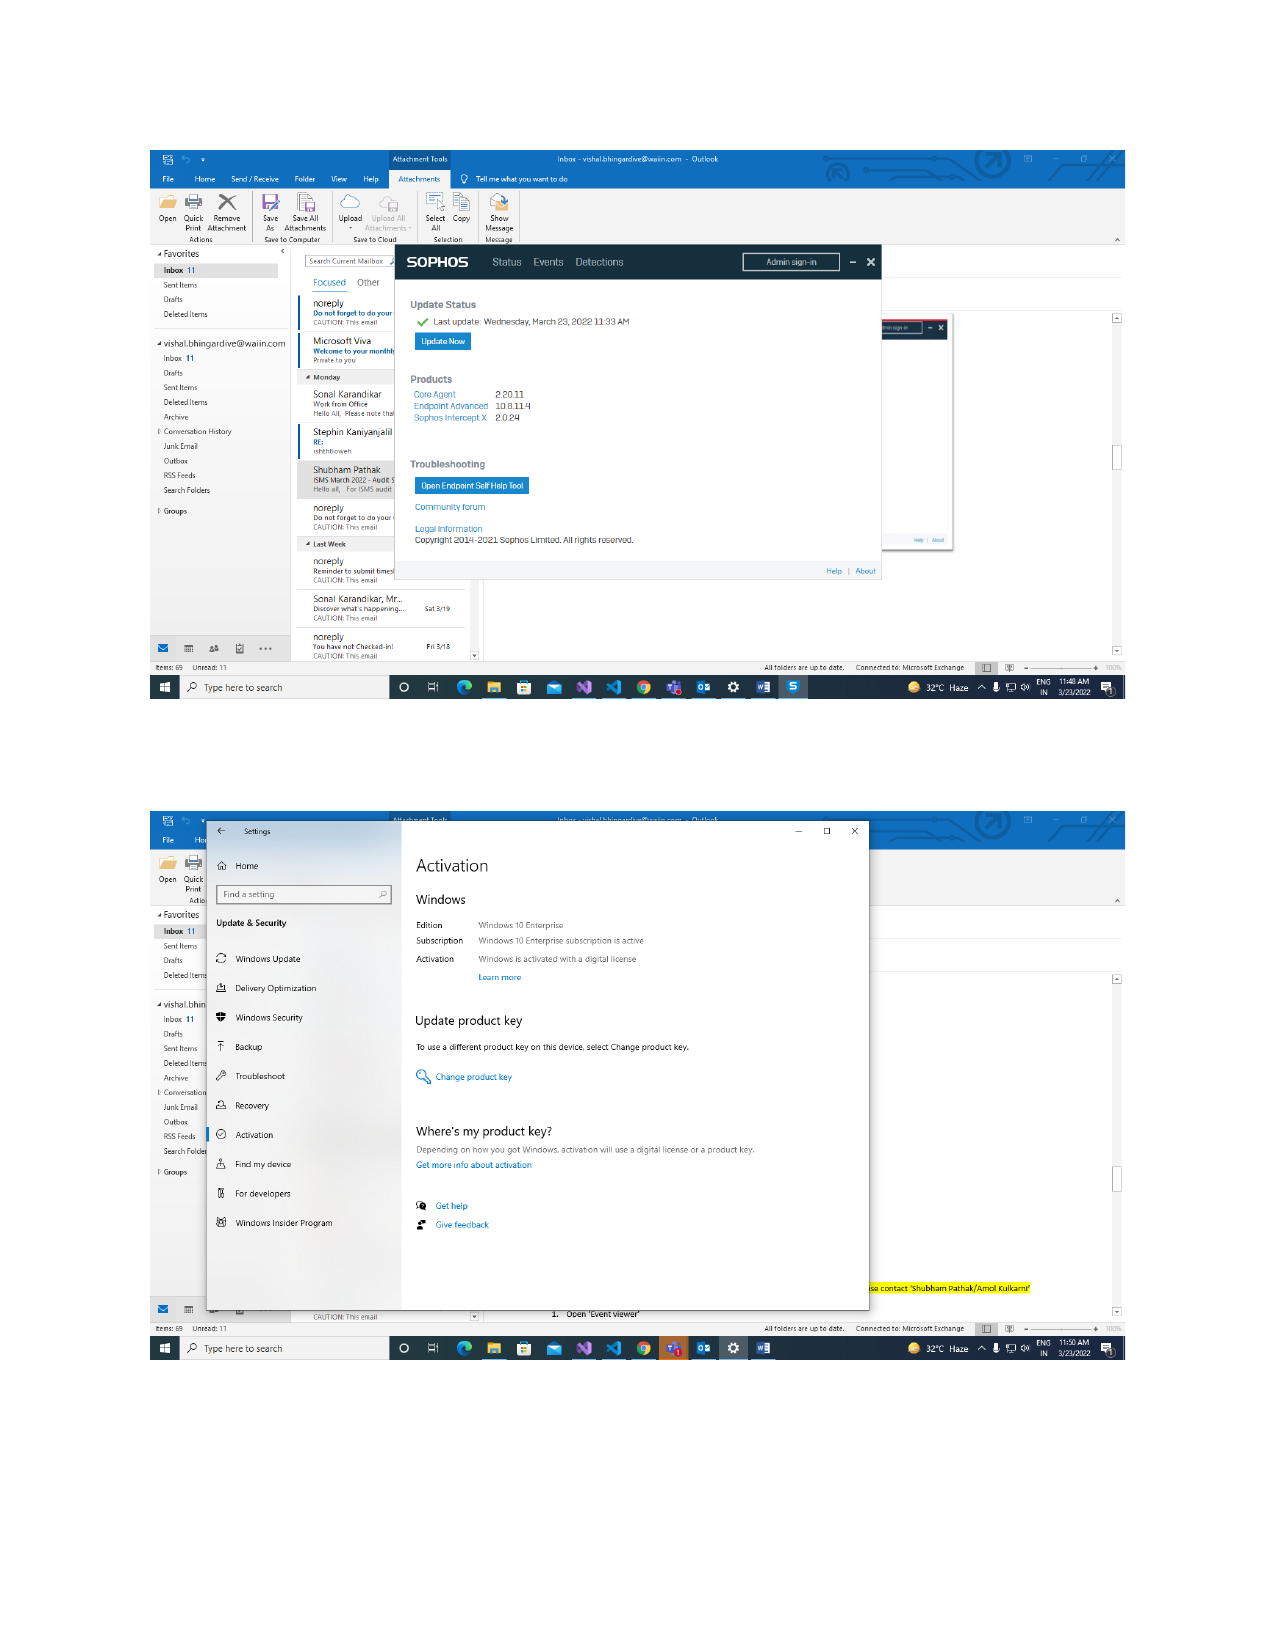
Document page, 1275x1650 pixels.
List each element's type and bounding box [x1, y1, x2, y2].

picture [150, 811, 1125, 1360]
picture [150, 150, 1125, 699]
